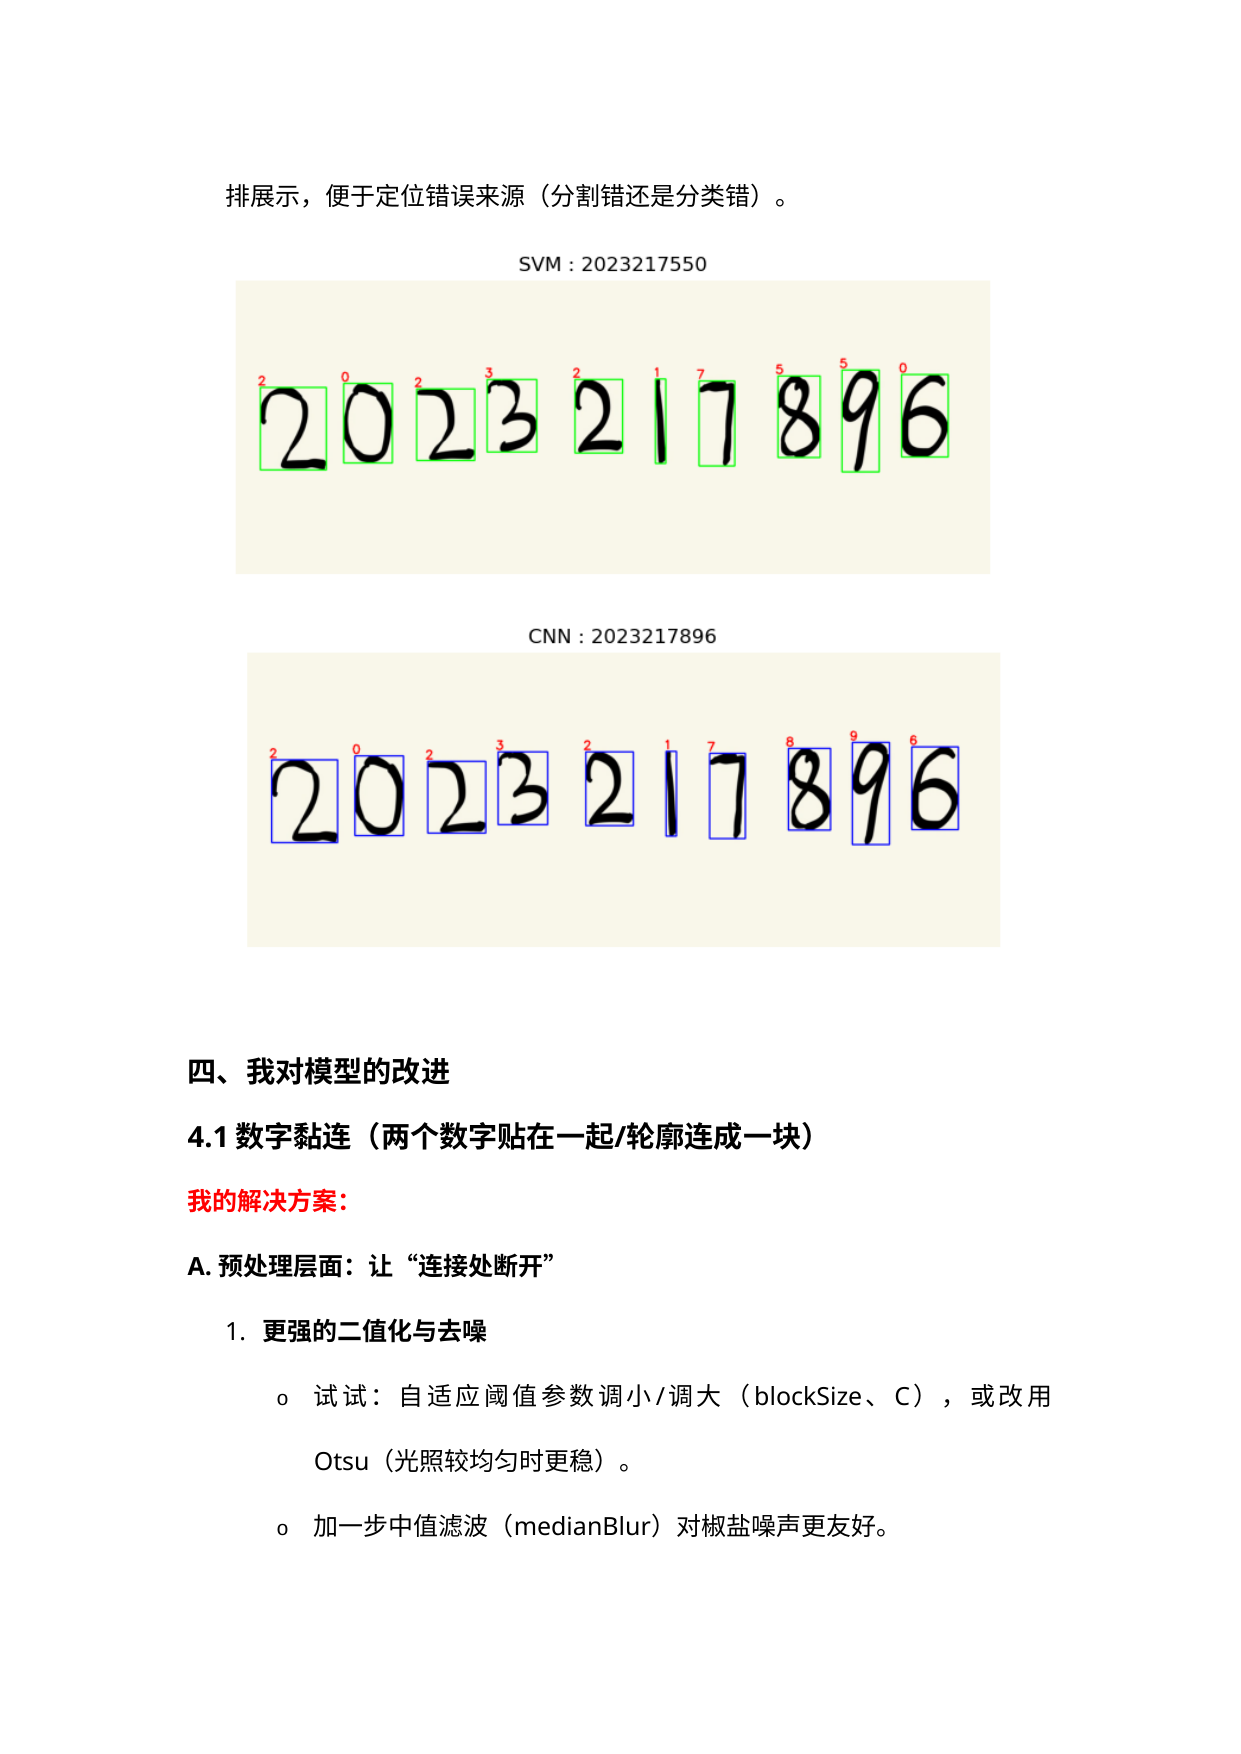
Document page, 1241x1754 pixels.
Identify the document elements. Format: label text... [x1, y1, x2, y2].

text 4.1数字黏连（两个数字贴在一起/轮廓连成一块） [187, 1102, 1053, 1167]
picture [224, 245, 1016, 586]
text 四、我对模型的改进 [187, 1037, 1053, 1102]
text A. 预处理层面：让“连接处断开” [187, 1232, 1053, 1297]
list 试试：自适应阈值参数调小/调大（blockSize、C），或改用 Otsu（光照较均匀时更稳）。 [276, 1362, 1053, 1492]
list 加一步中值滤波（medianBlur）对椒盐噪声更友好。 [276, 1492, 1053, 1557]
picture [229, 617, 1011, 959]
text 我的解决方案： [187, 1167, 1053, 1232]
list 更强的二值化与去噪 [225, 1297, 1053, 1362]
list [187, 162, 1053, 227]
